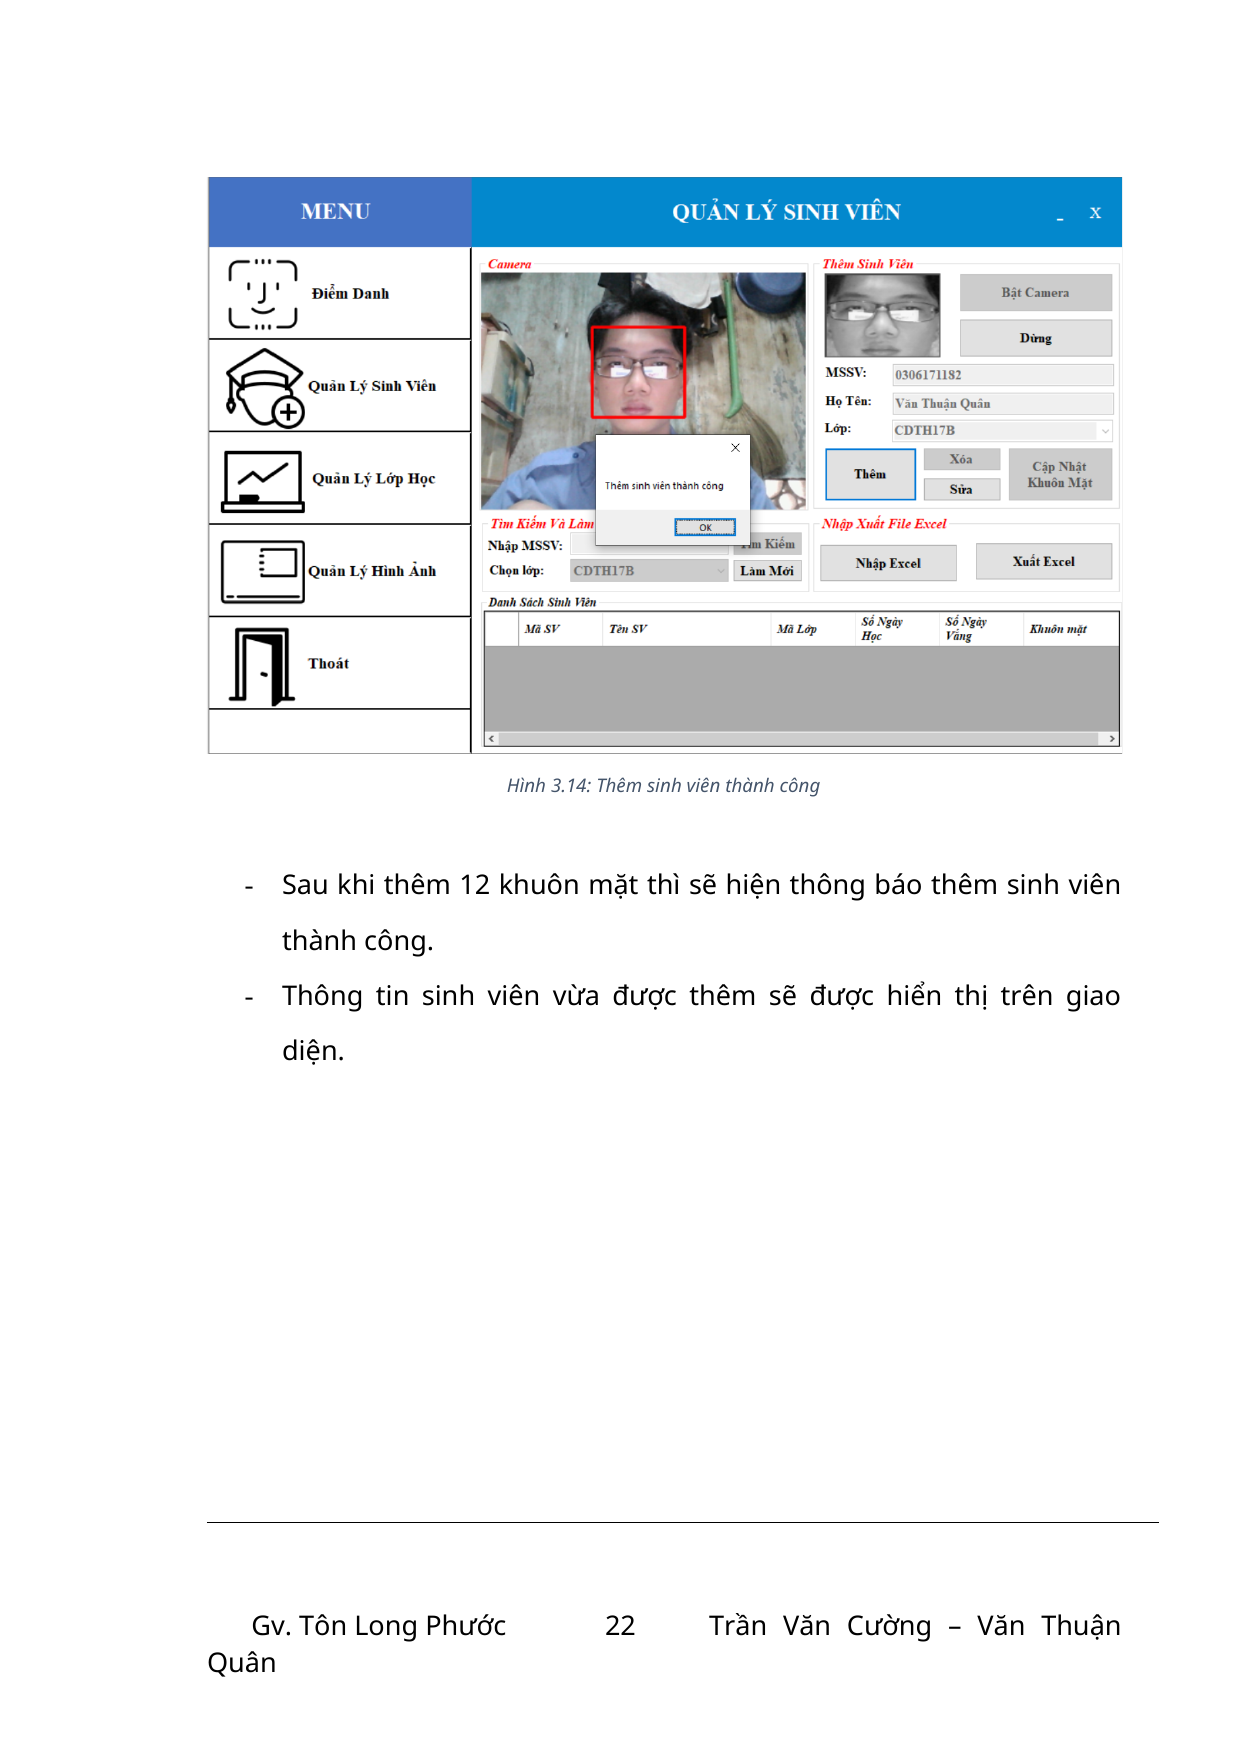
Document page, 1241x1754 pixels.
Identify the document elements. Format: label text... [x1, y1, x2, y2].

picture [833, 205, 837, 219]
picture [846, 205, 855, 218]
picture [1092, 208, 1100, 218]
picture [725, 205, 737, 219]
picture [673, 206, 678, 219]
picture [713, 205, 721, 219]
picture [824, 205, 828, 219]
picture [785, 206, 795, 218]
picture [748, 205, 752, 219]
picture [763, 205, 772, 219]
picture [685, 206, 690, 218]
picture [693, 205, 697, 219]
list Sau khi thêm 12 khuôn mặt thì sẽ hiện thông báo thêm sinh viên thành công. [244, 866, 1122, 958]
picture [807, 205, 819, 219]
picture [206, 177, 1123, 754]
picture [887, 205, 899, 219]
list Thông tin sinh viên vừa được thêm sẽ được hiển thị trên giao diện. [244, 976, 1122, 1068]
